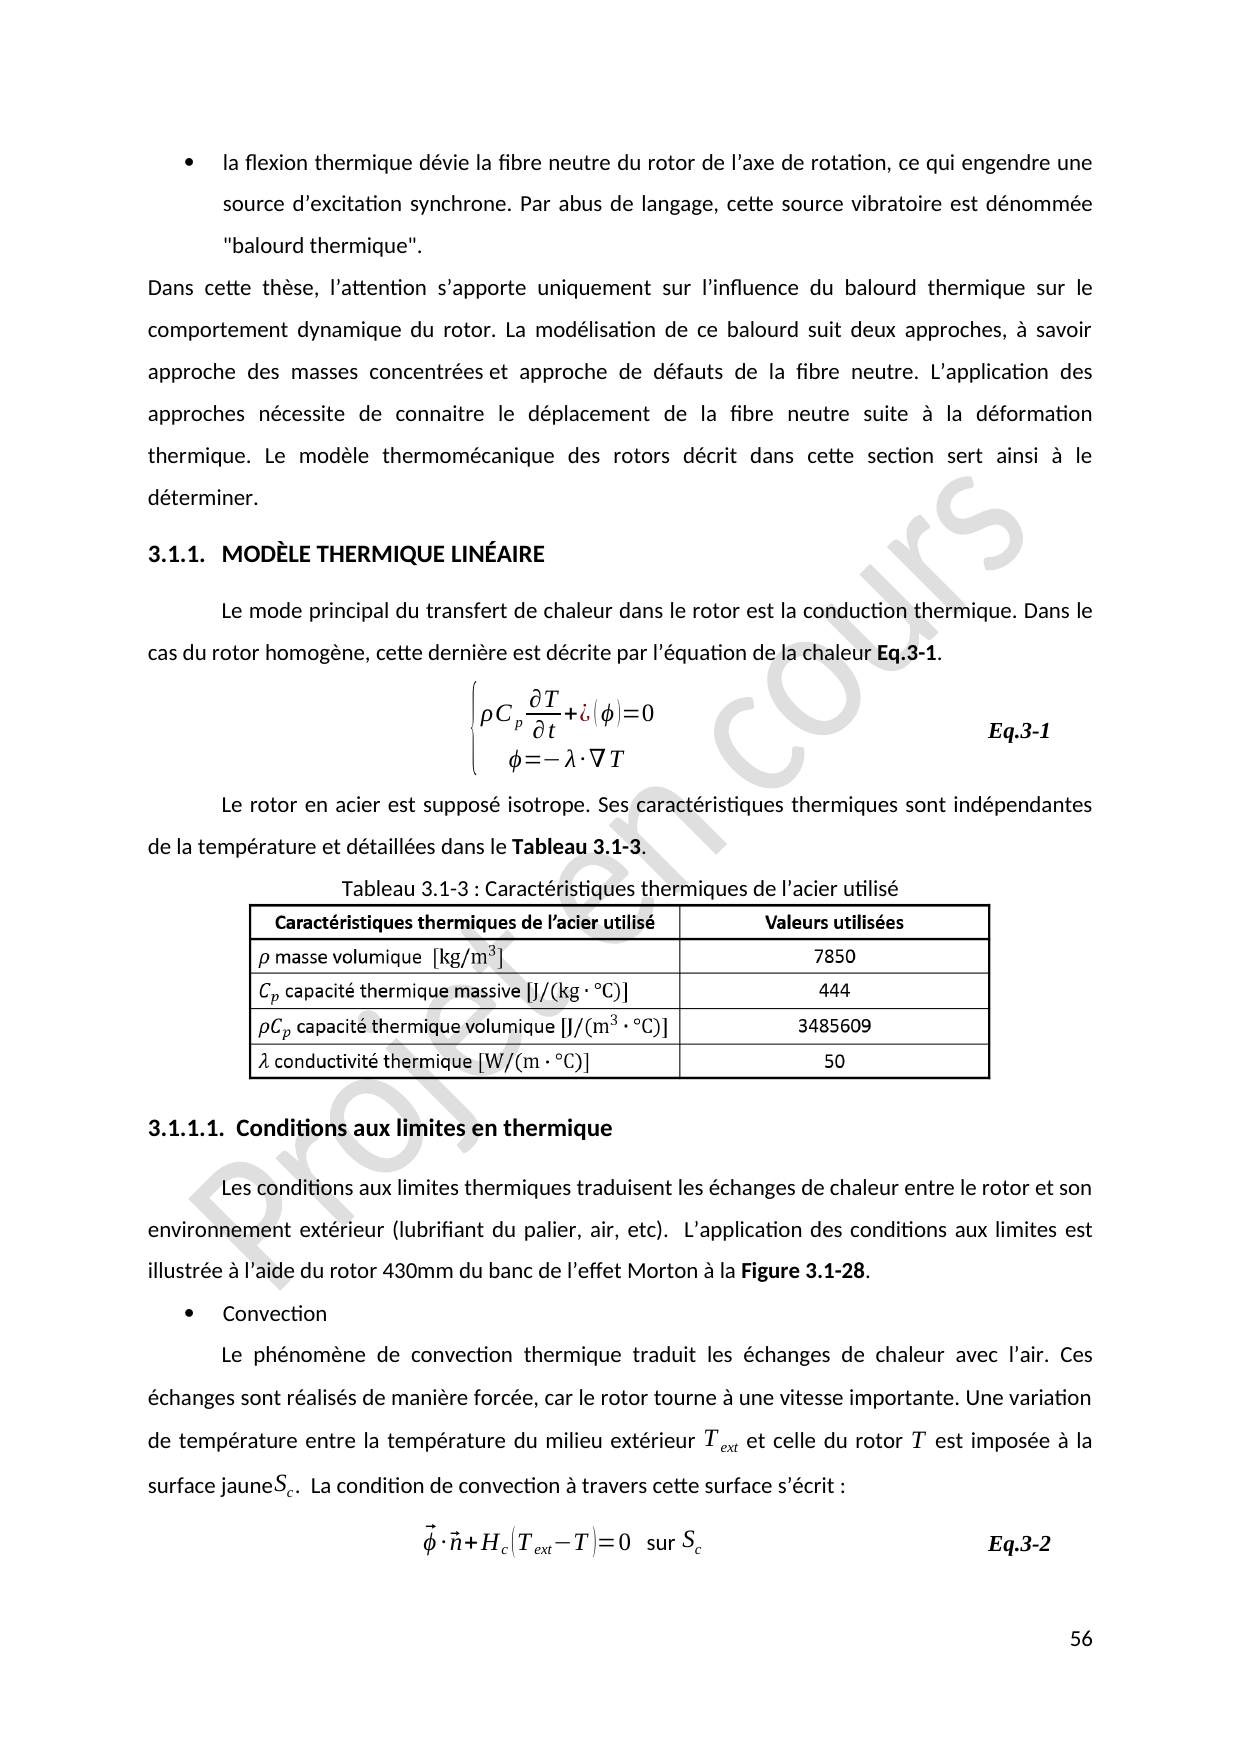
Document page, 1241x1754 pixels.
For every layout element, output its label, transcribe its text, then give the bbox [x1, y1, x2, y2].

table_header [977, 680, 1091, 790]
text Les conditions aux limites thermiques traduisent les échanges de chaleur entre le rotor et son environnement extérieur (lubrifiant du palier, air, etc). L’application des conditions aux limites est illustrée à l’aide du rotor 430mm du banc de l’effet Morton à la . [148, 1173, 1093, 1285]
list la flexion thermique dévie la fibre neutre du rotor de l’axe de rotation, ce qui engendre une source d’excitation synchrone. Par abus de langage, cette source vibratoire est dénommée "balourd thermique". [185, 148, 1093, 259]
table_header [149, 680, 977, 790]
subtitle Modèle thermique linéaire [148, 538, 1093, 568]
text Dans cette thèse, l’attention s’apporte uniquement sur l’influence du balourd thermique sur le comportement dynamique du rotor. La modélisation de ce balourd suit deux approches, à savoir approche des masses concentrées et approche de défauts de la fibre neutre. L’application des approches nécessite de connaitre le déplacement de la fibre neutre suite à la déformation thermique. Le modèle thermomécanique des rotors décrit dans cette section sert ainsi à le déterminer. [148, 273, 1093, 511]
list Convection [185, 1299, 1093, 1327]
picture [248, 902, 992, 1086]
table_header sur [149, 1515, 977, 1581]
subtitle Conditions aux limites en thermique [148, 1112, 1093, 1142]
text Le mode principal du transfert de chaleur dans le rotor est la conduction thermique. Dans le cas du rotor homogène, cette dernière est décrite par l’équation de la chaleur Eq.3-1. [148, 596, 1093, 666]
text Le phénomène de convection thermique traduit les échanges de chaleur avec l’air. Ces échanges sont réalisés de manière forcée, car le rotor tourne à une vitesse importante. Une variation de température entre la température du milieu extérieur et celle du rotor est imposée à la surface jaune. La condition de convection à travers cette surface s’écrit : [148, 1341, 1093, 1501]
text Le rotor en acier est supposé isotrope. Ses caractéristiques thermiques sont indépendantes de la température et détaillées dans le . [148, 790, 1093, 860]
table_header [977, 1515, 1091, 1581]
